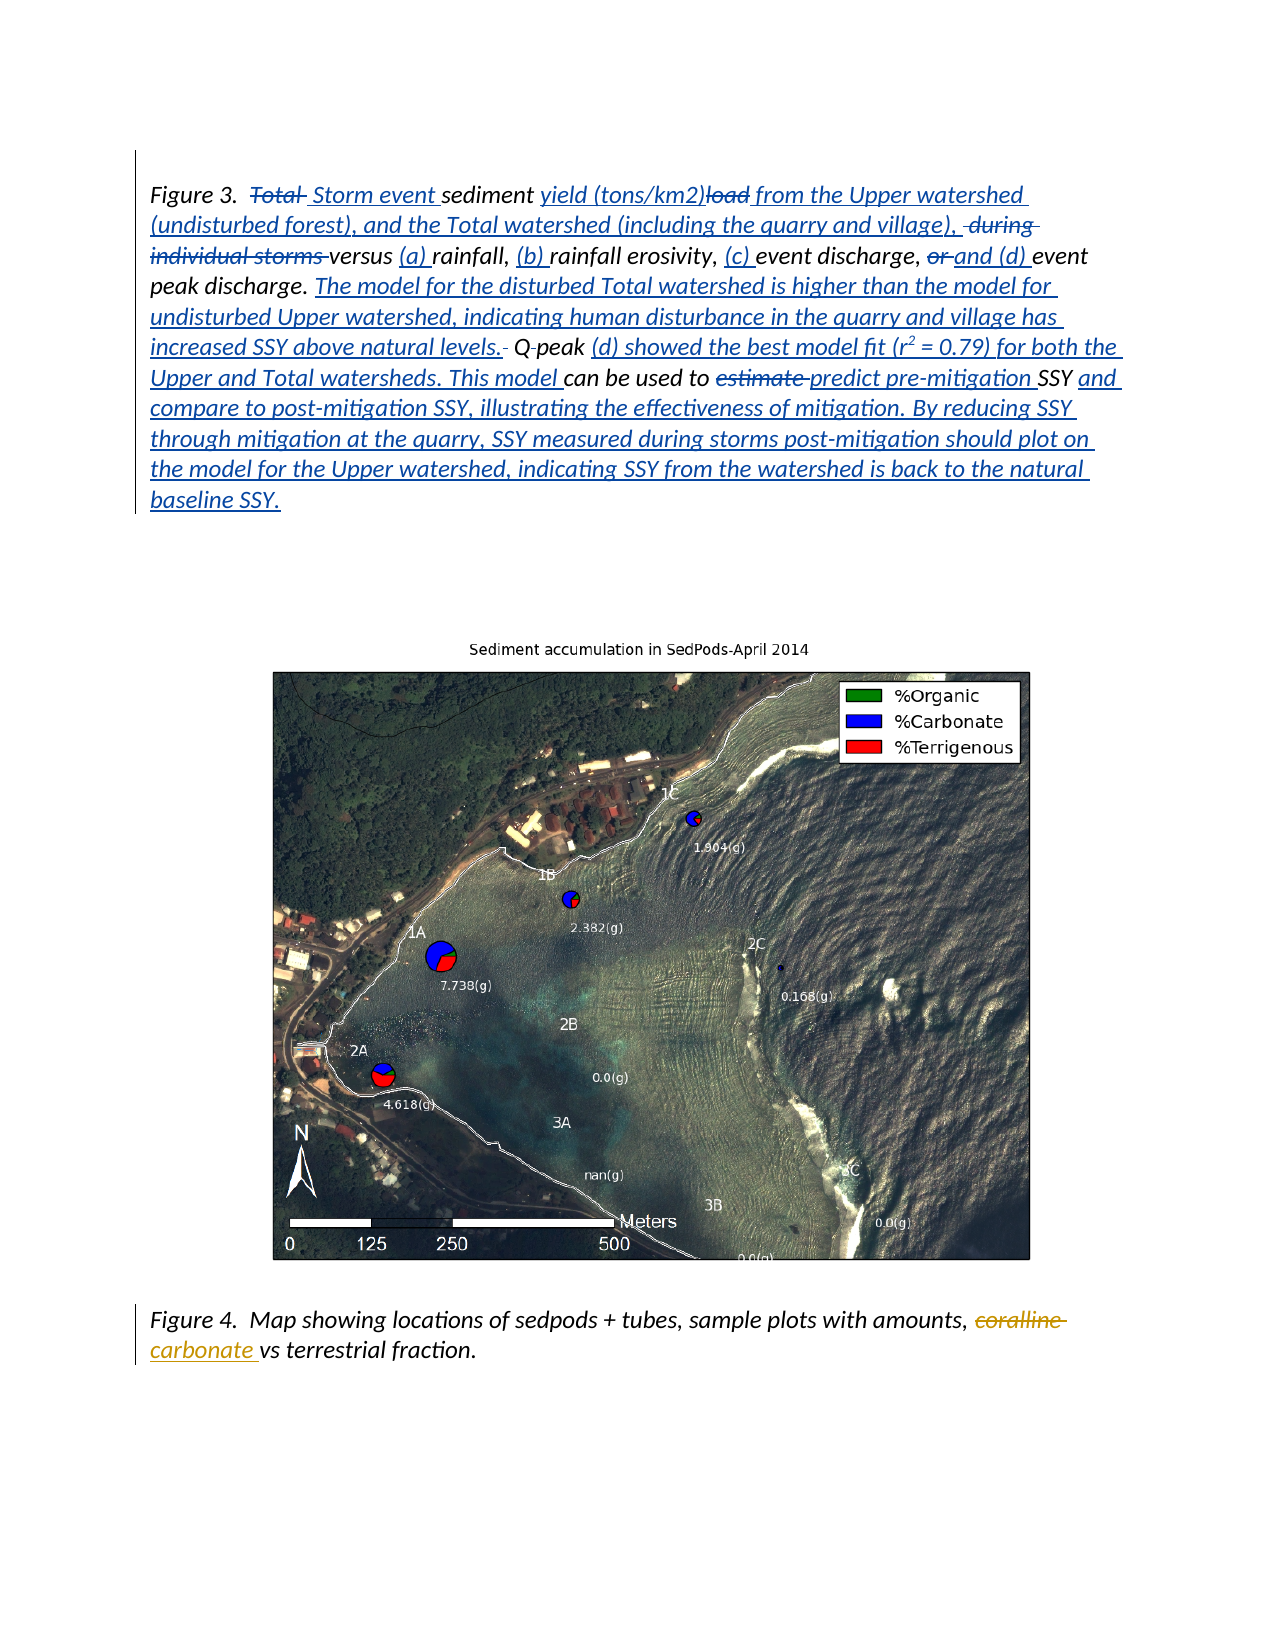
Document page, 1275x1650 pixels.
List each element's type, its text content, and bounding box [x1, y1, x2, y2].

picture [150, 629, 1125, 1304]
text Figure 4. Map showing locations of sedpods + tubes, sample plots with amounts, vs terrestrial fraction. [150, 1304, 1125, 1365]
text Figure 3. sediment versus rainfall, rainfall erosivity, event discharge, event peak discharge. Qpeak can be used to SSY [150, 179, 1125, 514]
